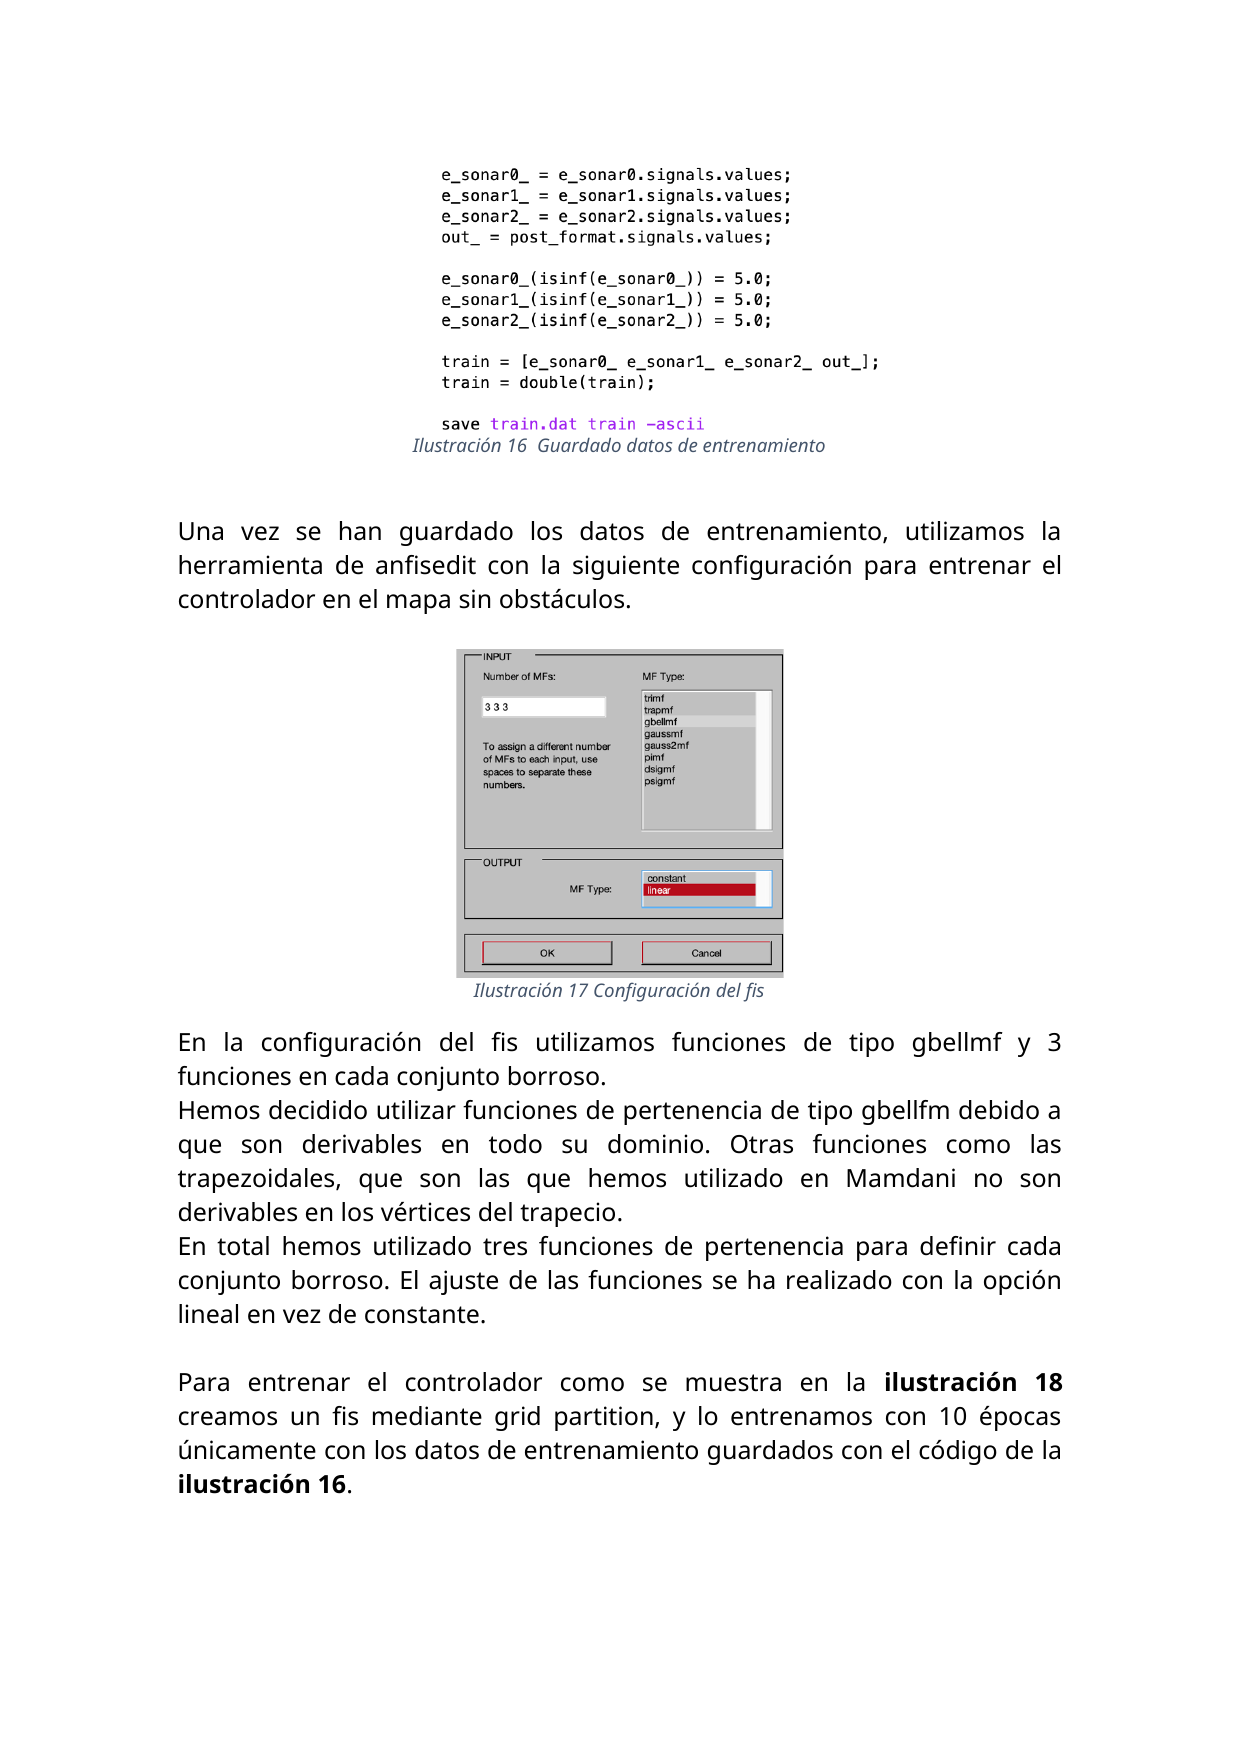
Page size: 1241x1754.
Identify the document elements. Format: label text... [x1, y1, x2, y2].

text Ilustración Guardado datos de entrenamiento [177, 433, 1063, 458]
text Una vez se han guardado los datos de entrenamiento, utilizamos la herramienta de anfisedit con la siguiente configuración para entrenar el controlador en el mapa sin obstáculos. [177, 513, 1063, 615]
text En la configuración del fis utilizamos funciones de tipo gbellmf y 3 funciones en cada conjunto borroso. [177, 1024, 1063, 1092]
text Hemos decidido utilizar funciones de pertenencia de tipo gbellfm debido a que son derivables en todo su dominio. Otras funciones como las trapezoidales, que son las que hemos utilizado en Mamdani no son derivables en los vértices del trapecio. [177, 1092, 1063, 1228]
text En total hemos utilizado tres funciones de pertenencia para definir cada conjunto borroso. El ajuste de las funciones se ha realizado con la opción lineal en vez de constante. [177, 1228, 1063, 1331]
picture [456, 649, 784, 978]
picture [414, 147, 884, 433]
text Para entrenar el controlador como se muestra en la ilustración 18 creamos un fis mediante grid partition, y lo entrenamos con 10 épocas únicamente con los datos de entrenamiento guardados con el código de la ilustración 16. [177, 1365, 1063, 1501]
text Ilustración Configuración del fis [177, 978, 1063, 1003]
